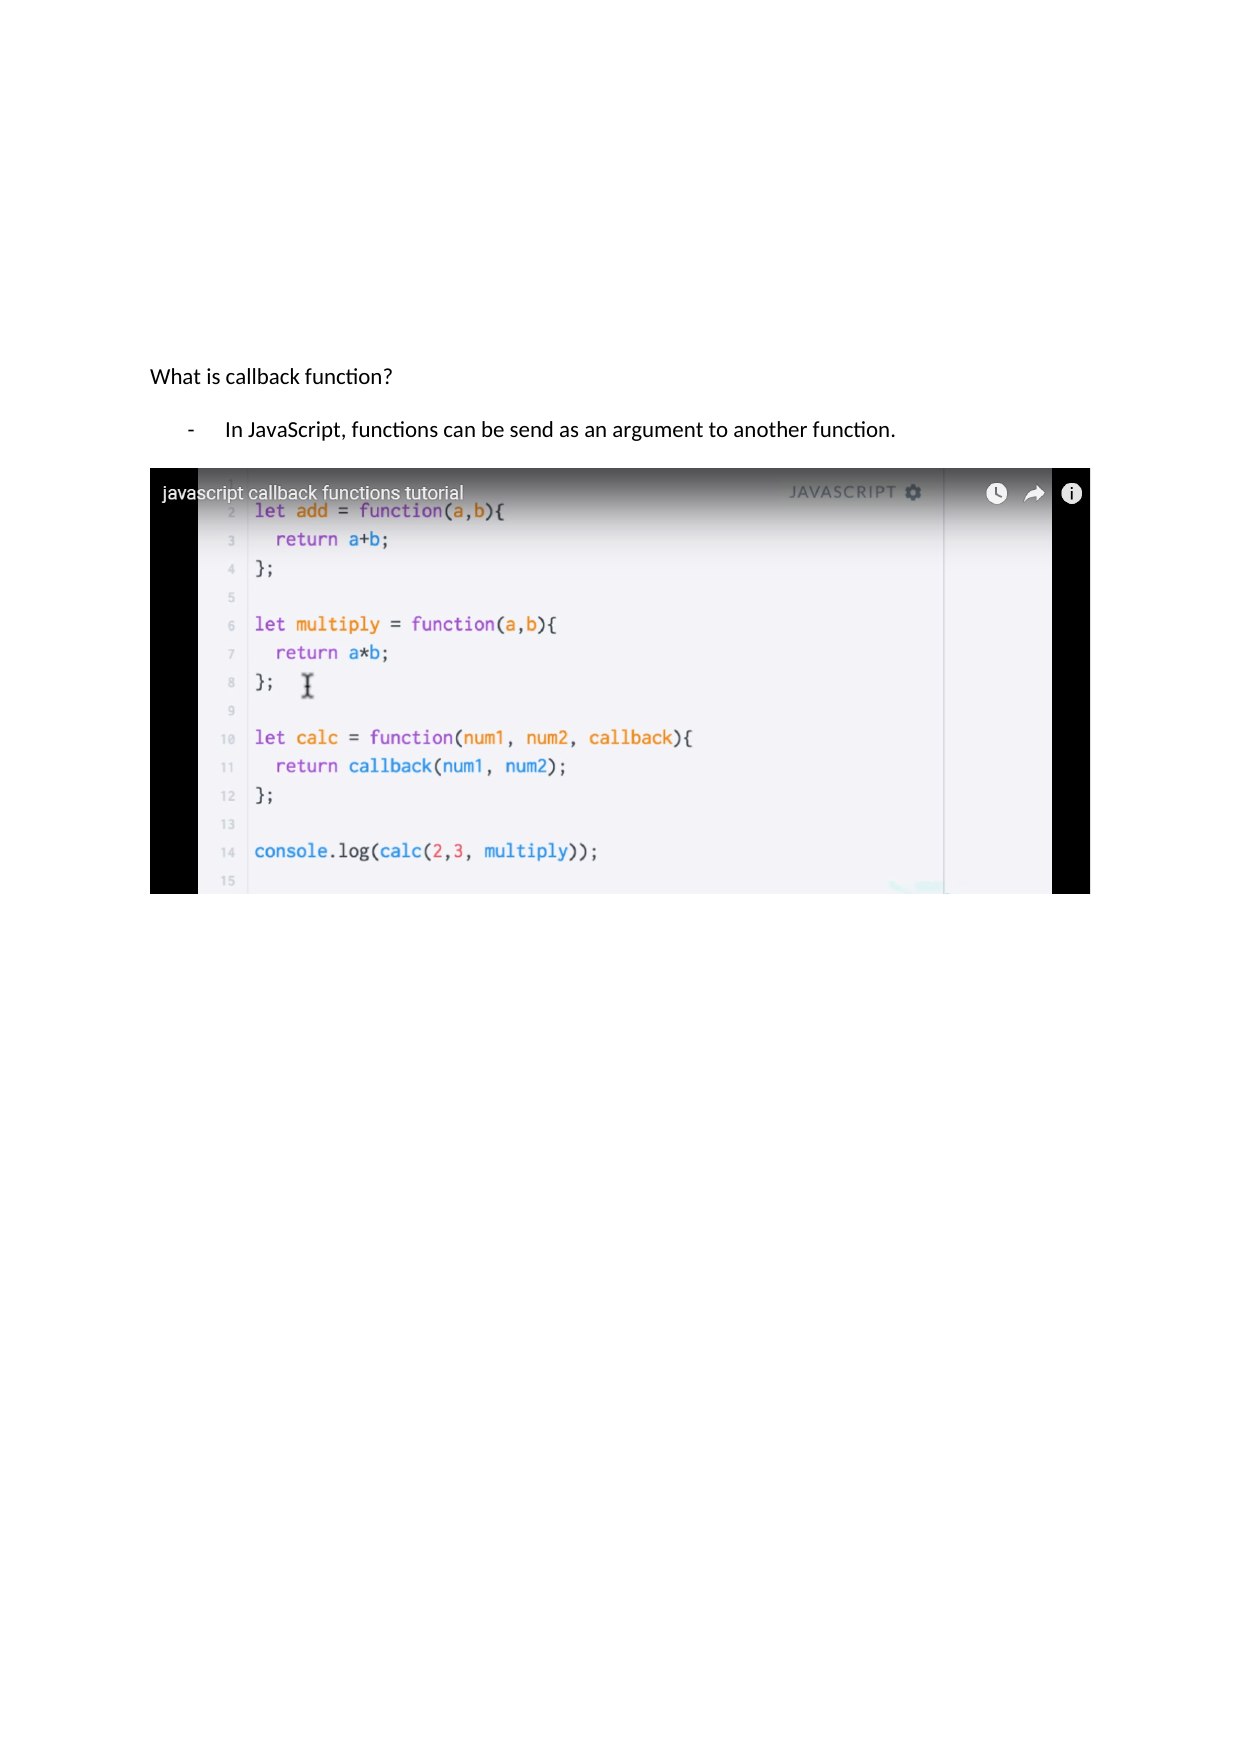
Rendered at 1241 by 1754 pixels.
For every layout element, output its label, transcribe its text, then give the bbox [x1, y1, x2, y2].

text What is callback function? [150, 362, 1090, 390]
picture [150, 468, 1091, 894]
list In JavaScript, functions can be send as an argument to another function. [187, 415, 1090, 443]
